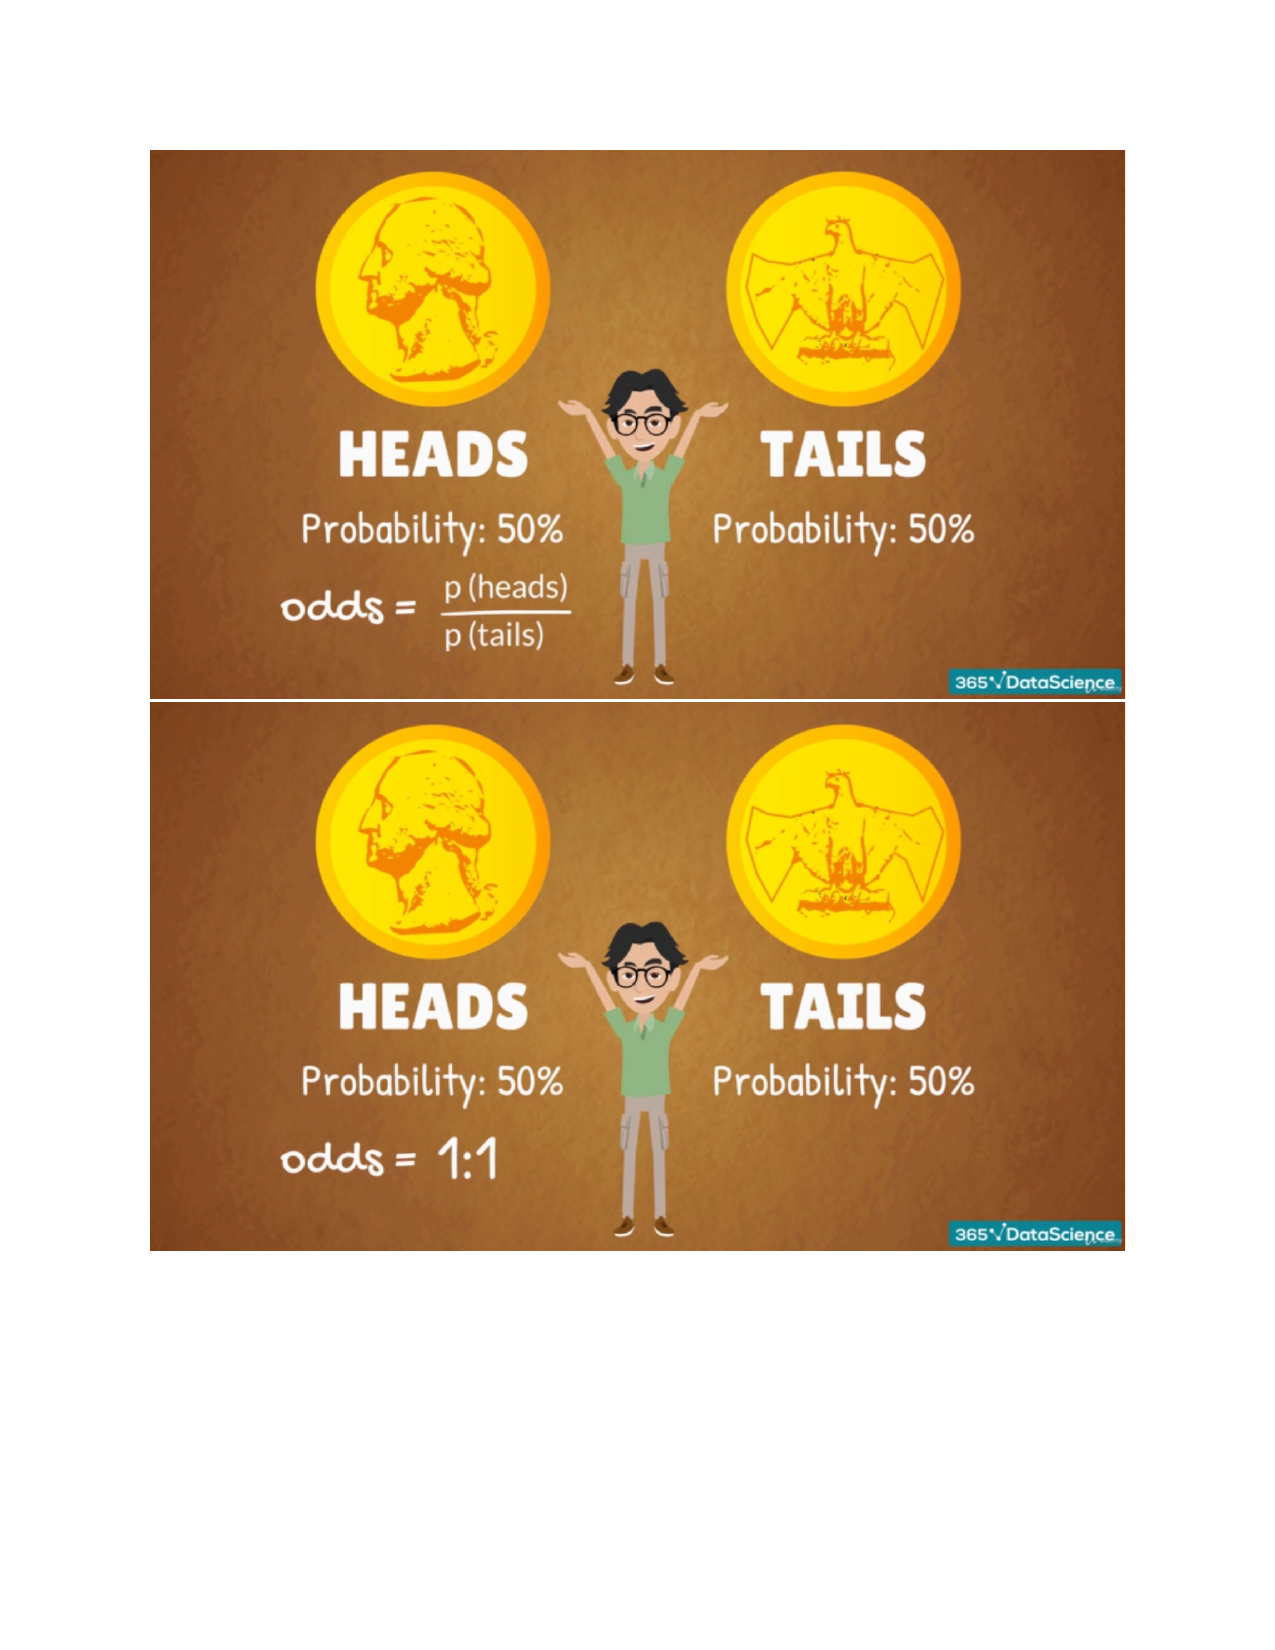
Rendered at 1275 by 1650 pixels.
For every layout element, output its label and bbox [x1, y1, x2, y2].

picture [150, 702, 1125, 1251]
picture [150, 150, 1125, 699]
